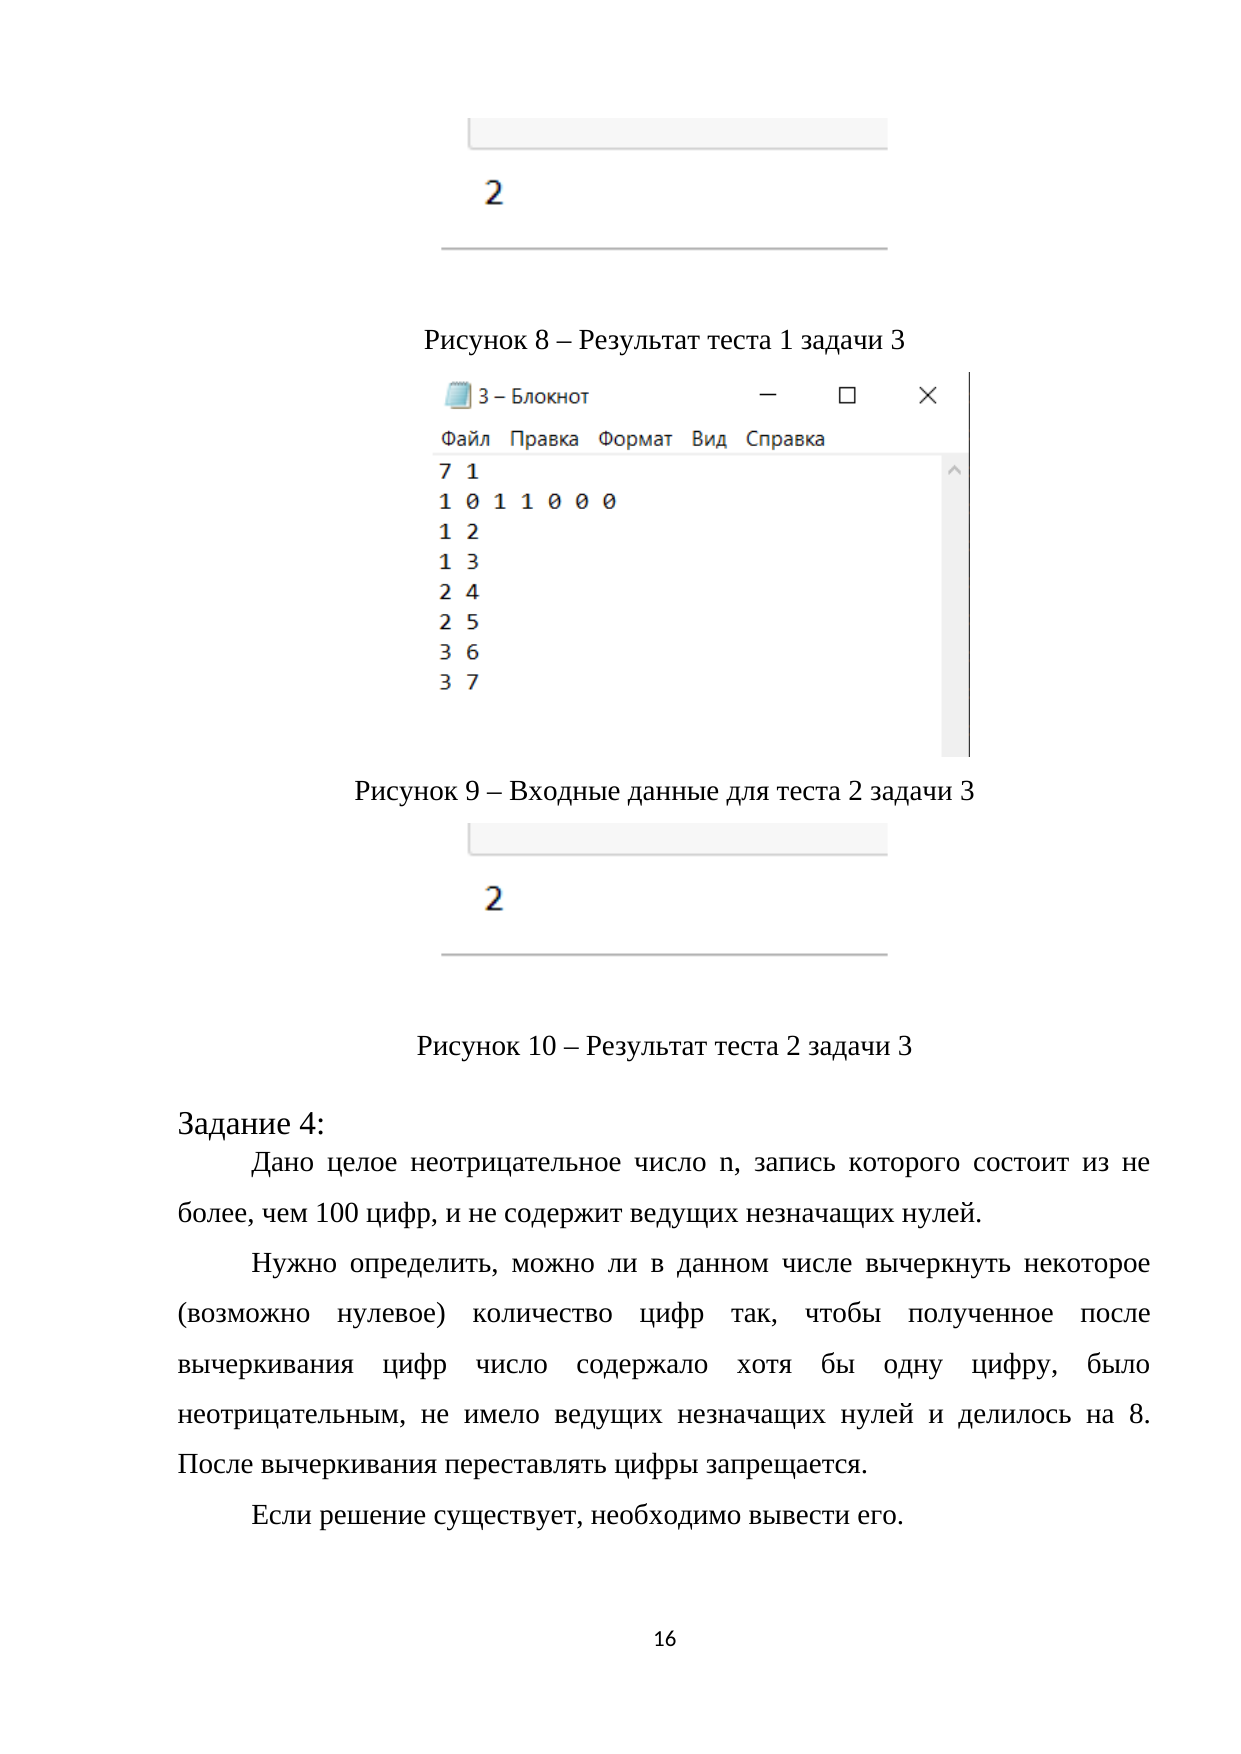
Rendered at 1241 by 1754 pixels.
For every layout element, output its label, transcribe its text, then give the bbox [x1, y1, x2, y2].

picture [441, 118, 888, 306]
text Если решение существует, необходимо вывести его. [177, 1497, 1152, 1530]
text Рисунок 8 – Результат теста 1 задачи 3 [177, 322, 1152, 356]
text Рисунок 10 – Результат теста 2 задачи 3 [177, 1028, 1152, 1061]
picture [432, 372, 970, 757]
text Дано целое неотрицательное число n, запись которого состоит из не более, чем 100 цифр, и не содержит ведущих незначащих нулей. [177, 1144, 1152, 1228]
text Рисунок 9 – Входные данные для теста 2 задачи 3 [177, 773, 1152, 807]
subtitle Задание 4: [177, 1103, 1152, 1142]
text Нужно определить, можно ли в данном числе вычеркнуть некоторое (возможно нулевое) количество цифр так, чтобы полученное после вычеркивания цифр число содержало хотя бы одну цифру, было неотрицательным, не имело ведущих незначащих нулей и делилось на 8. После вычеркивания переставлять цифры запрещается. [177, 1245, 1152, 1480]
picture [441, 823, 888, 1012]
